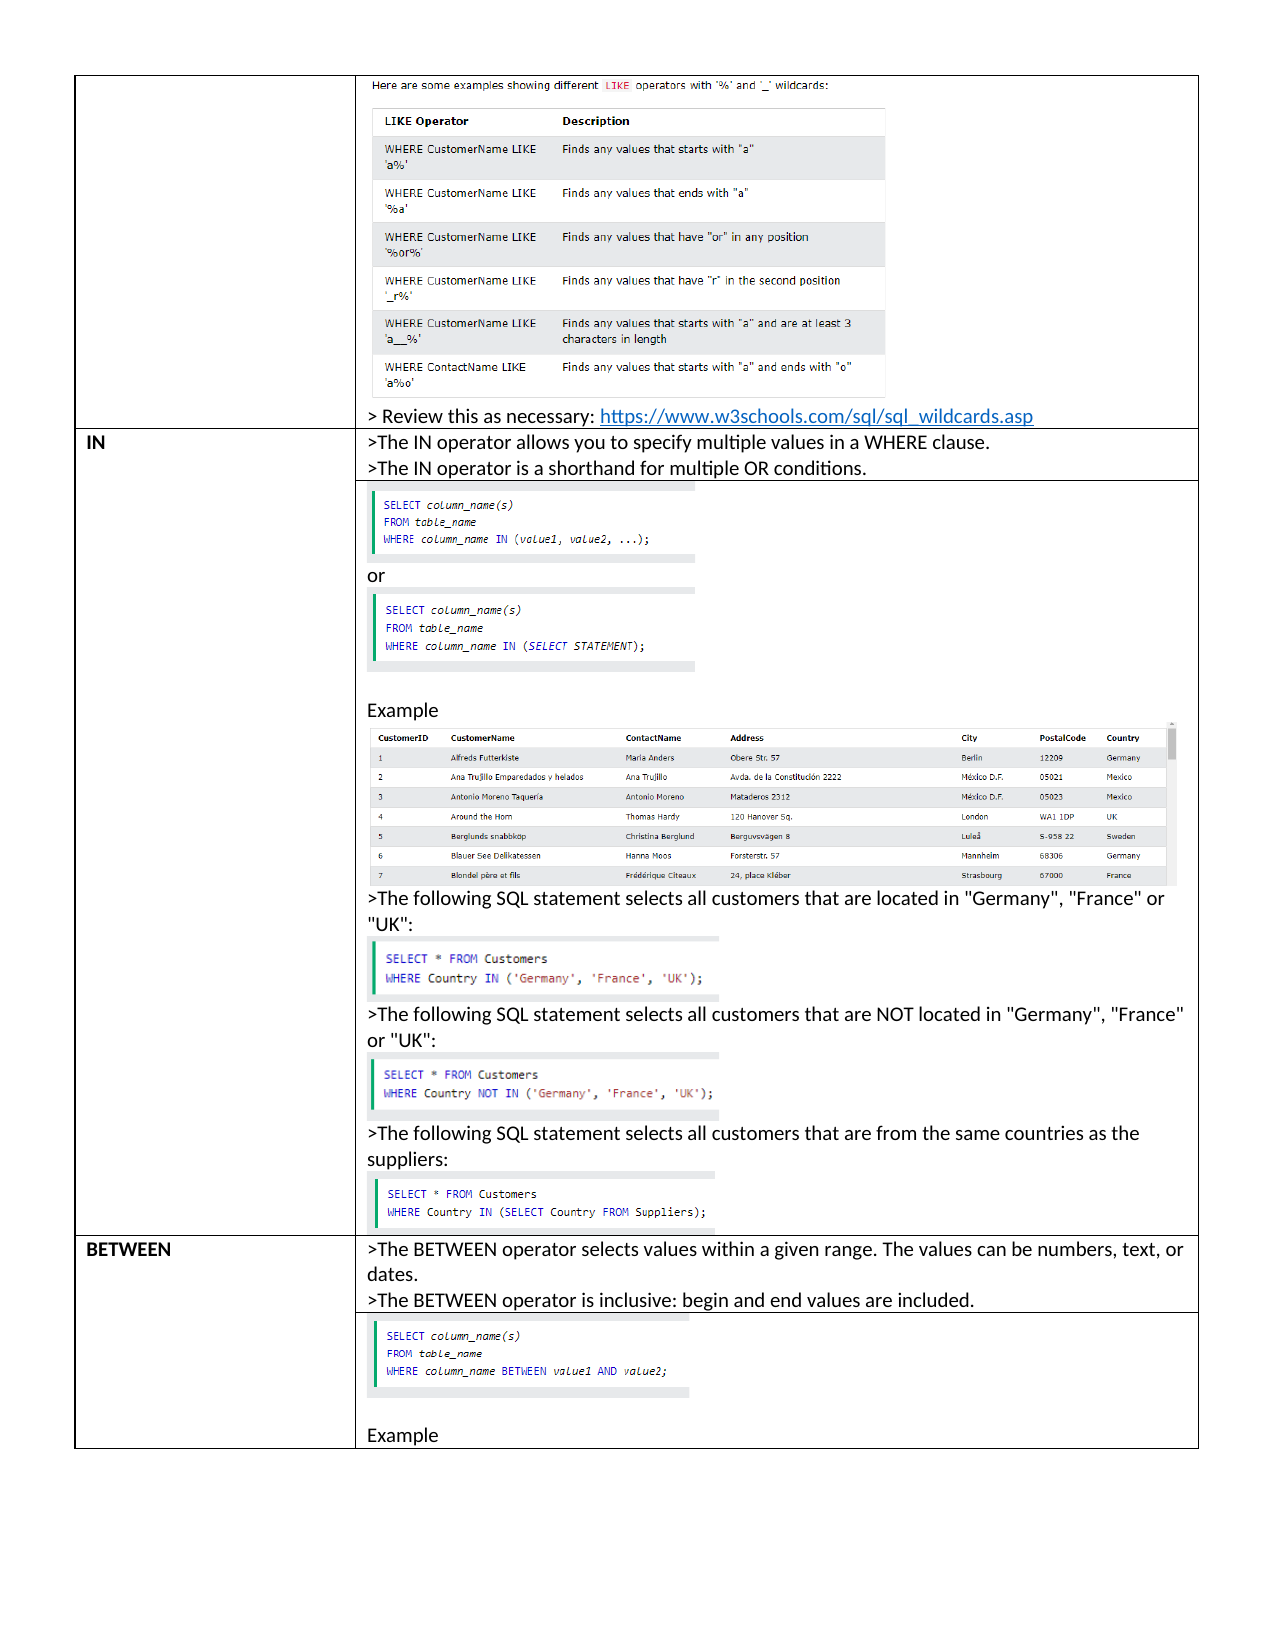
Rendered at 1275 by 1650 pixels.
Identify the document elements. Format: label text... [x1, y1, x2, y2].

table_cell >The BETWEEN operator selects values within a given range. The values can be numbers, text, or dates. >The BETWEEN operator is inclusive: begin and end values are included. [356, 1236, 1198, 1312]
picture [366, 936, 720, 1002]
picture [366, 587, 695, 672]
picture [366, 76, 886, 403]
picture [366, 481, 696, 563]
table_cell or Example >The following SQL statement selects all customers that are located in "Germany", "France" or "UK": >The following SQL statement selects all customers that are NOT located in "Germany", "France" or "UK": >The following SQL statement selects all customers that are from the same countries as the suppliers: [356, 481, 1198, 1235]
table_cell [356, 1313, 1198, 1448]
picture [366, 1313, 690, 1398]
table_cell >The IN operator allows you to specify multiple values in a WHERE clause. >The IN operator is a shorthand for multiple OR conditions. [356, 429, 1198, 480]
picture [366, 1052, 720, 1121]
table_cell BETWEEN [76, 1236, 355, 1448]
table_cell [356, 76, 1198, 428]
picture [366, 1171, 715, 1235]
picture [366, 722, 1178, 886]
table_cell IN [76, 429, 355, 1235]
